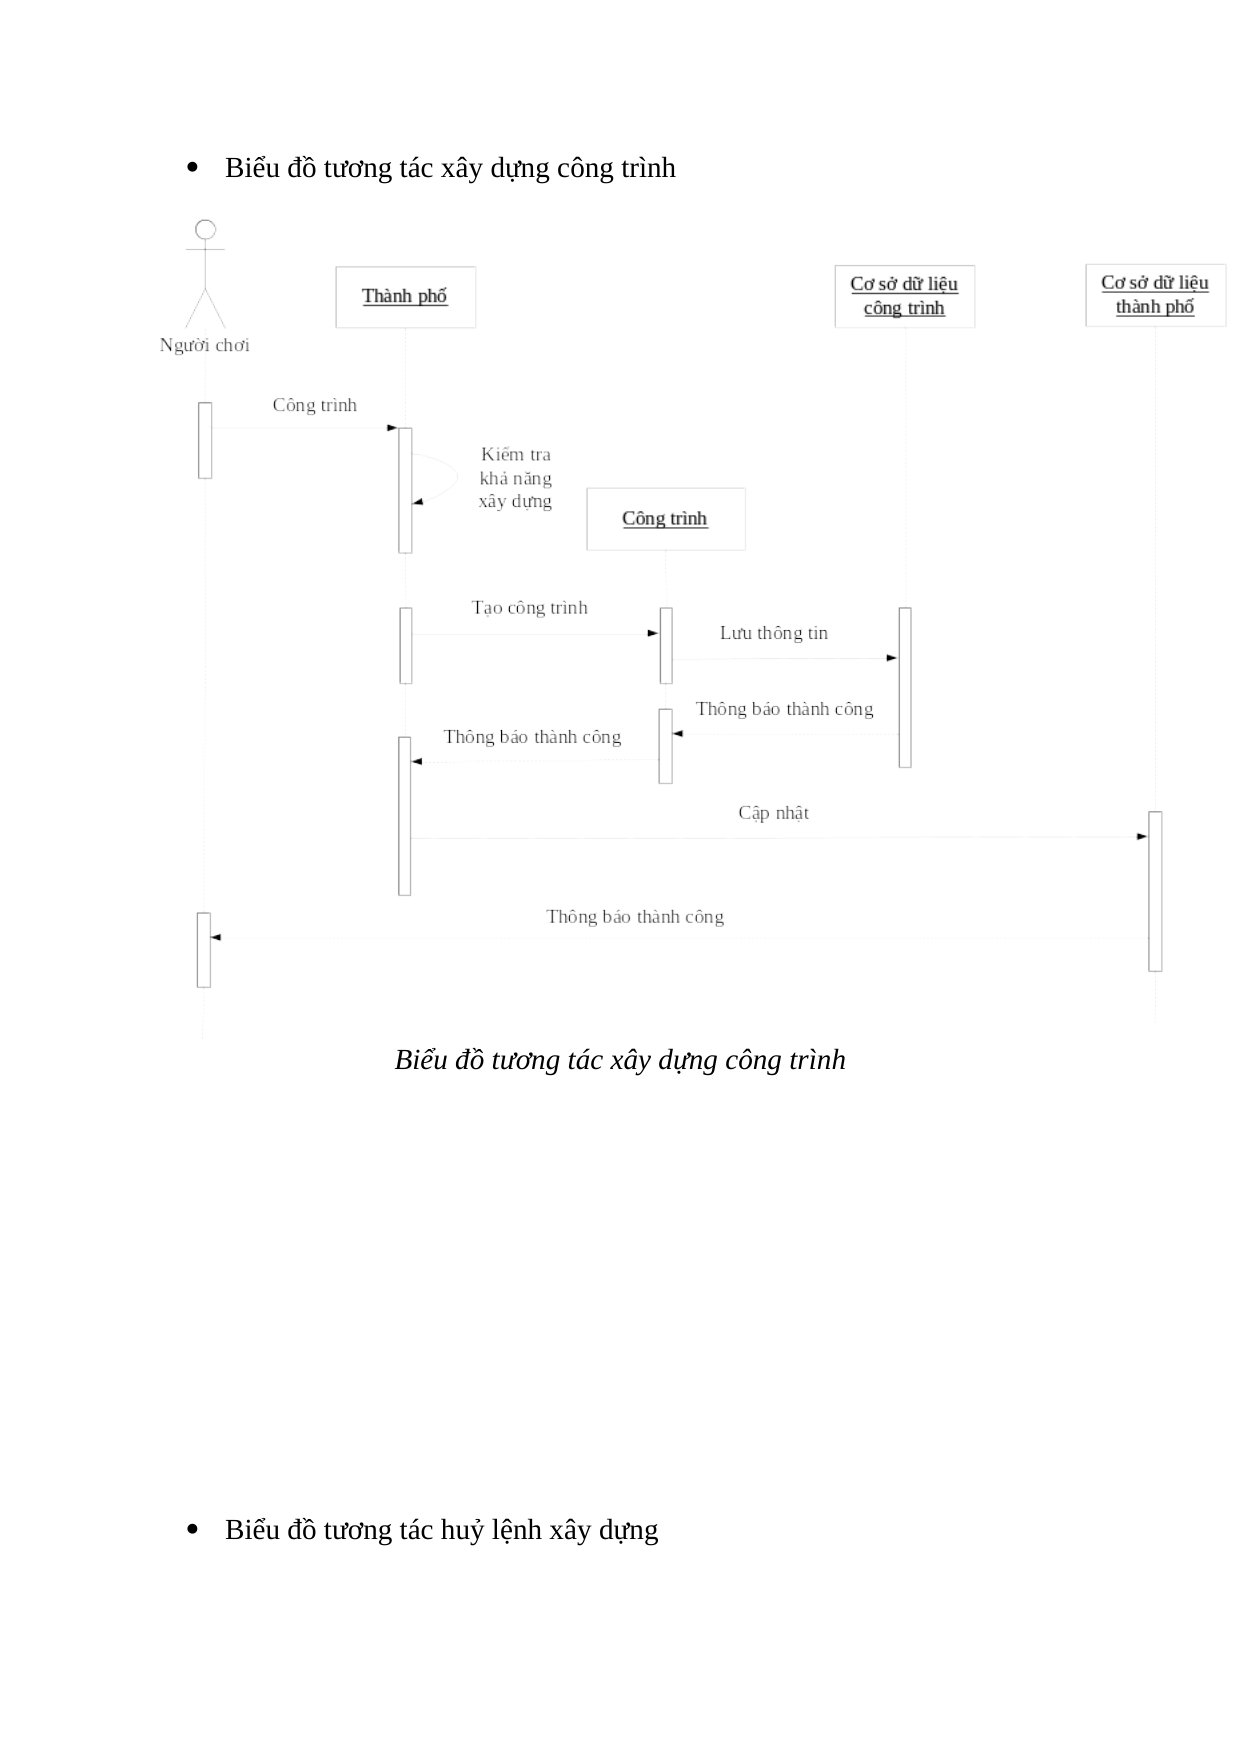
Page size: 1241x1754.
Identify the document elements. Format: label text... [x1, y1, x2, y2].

text Biểu đồ tương tác xây dựng công trình [150, 1042, 1090, 1076]
list Biểu đồ tương tác huỷ lệnh xây dựng [187, 1512, 1090, 1545]
list Biểu đồ tương tác xây dựng công trình [187, 150, 1090, 184]
